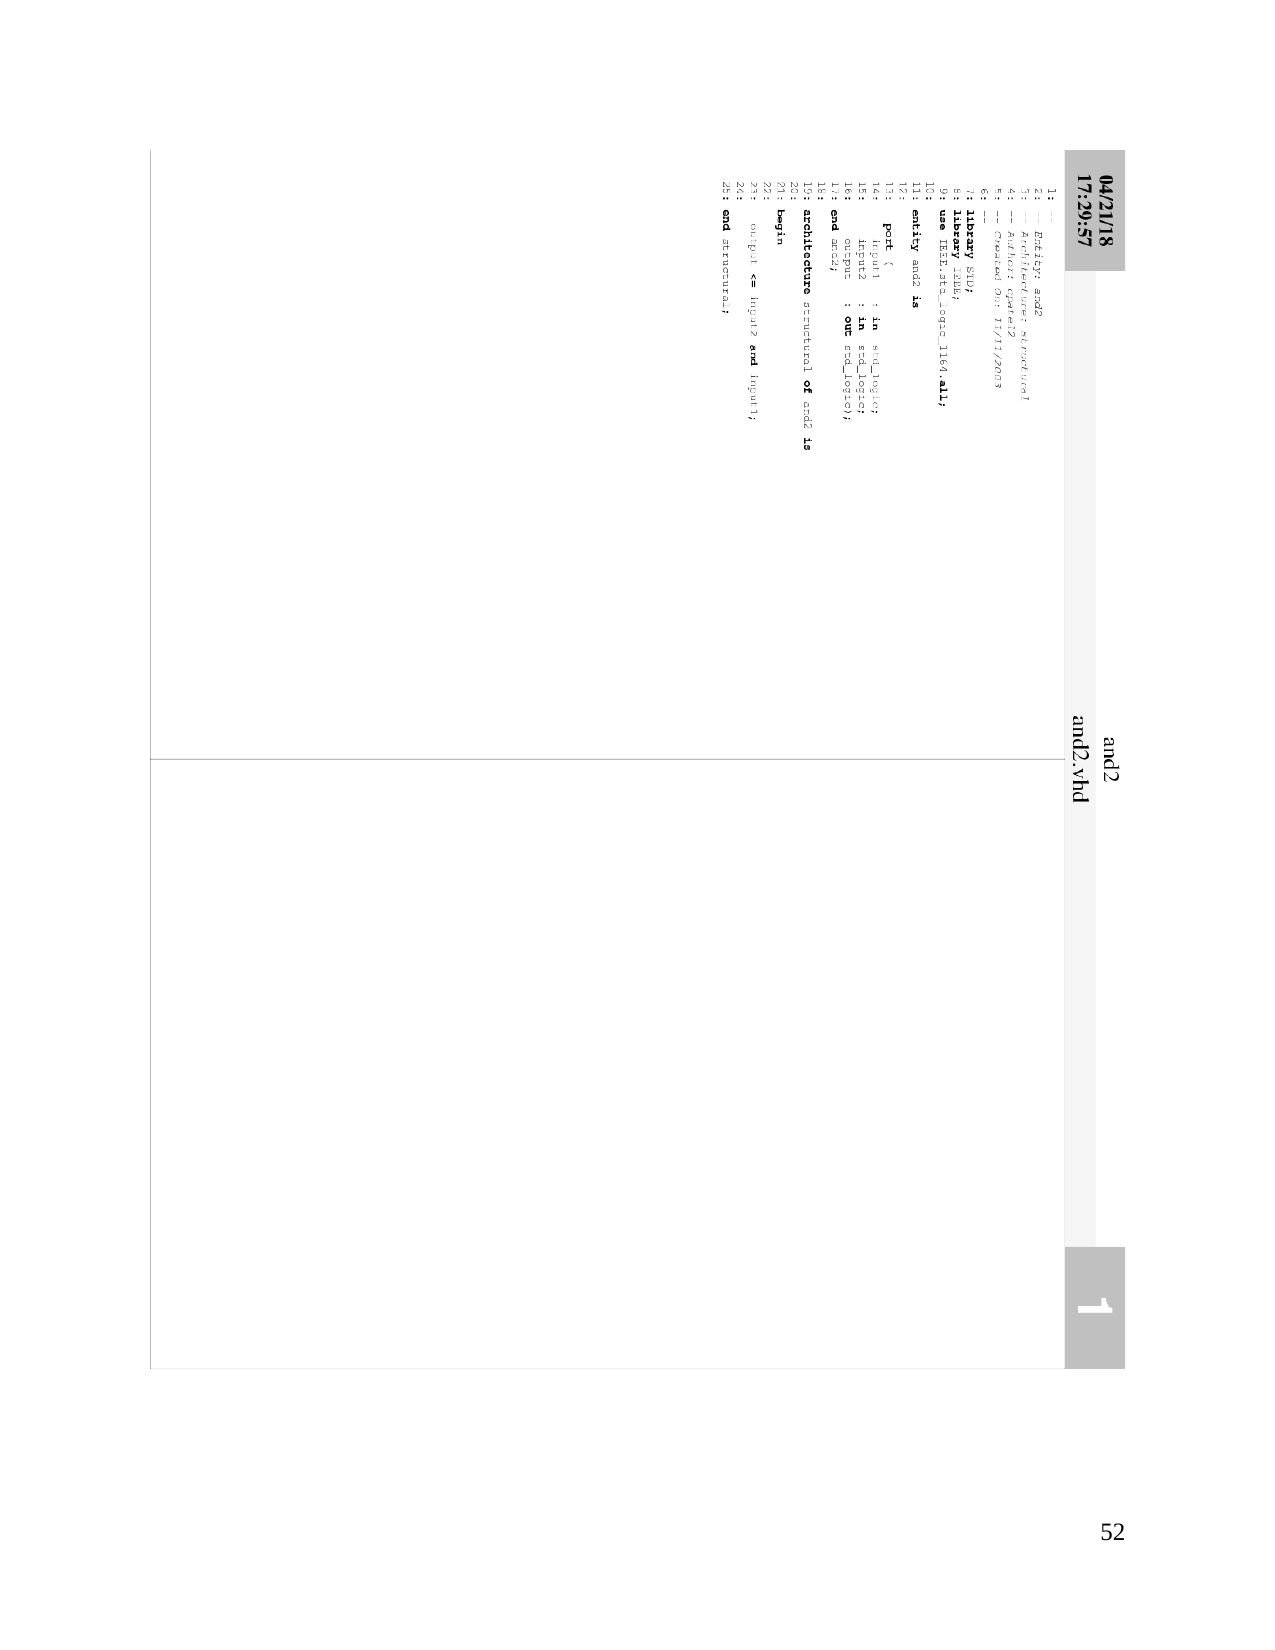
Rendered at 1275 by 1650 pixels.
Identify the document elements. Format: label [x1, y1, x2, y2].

picture [150, 150, 1125, 1369]
